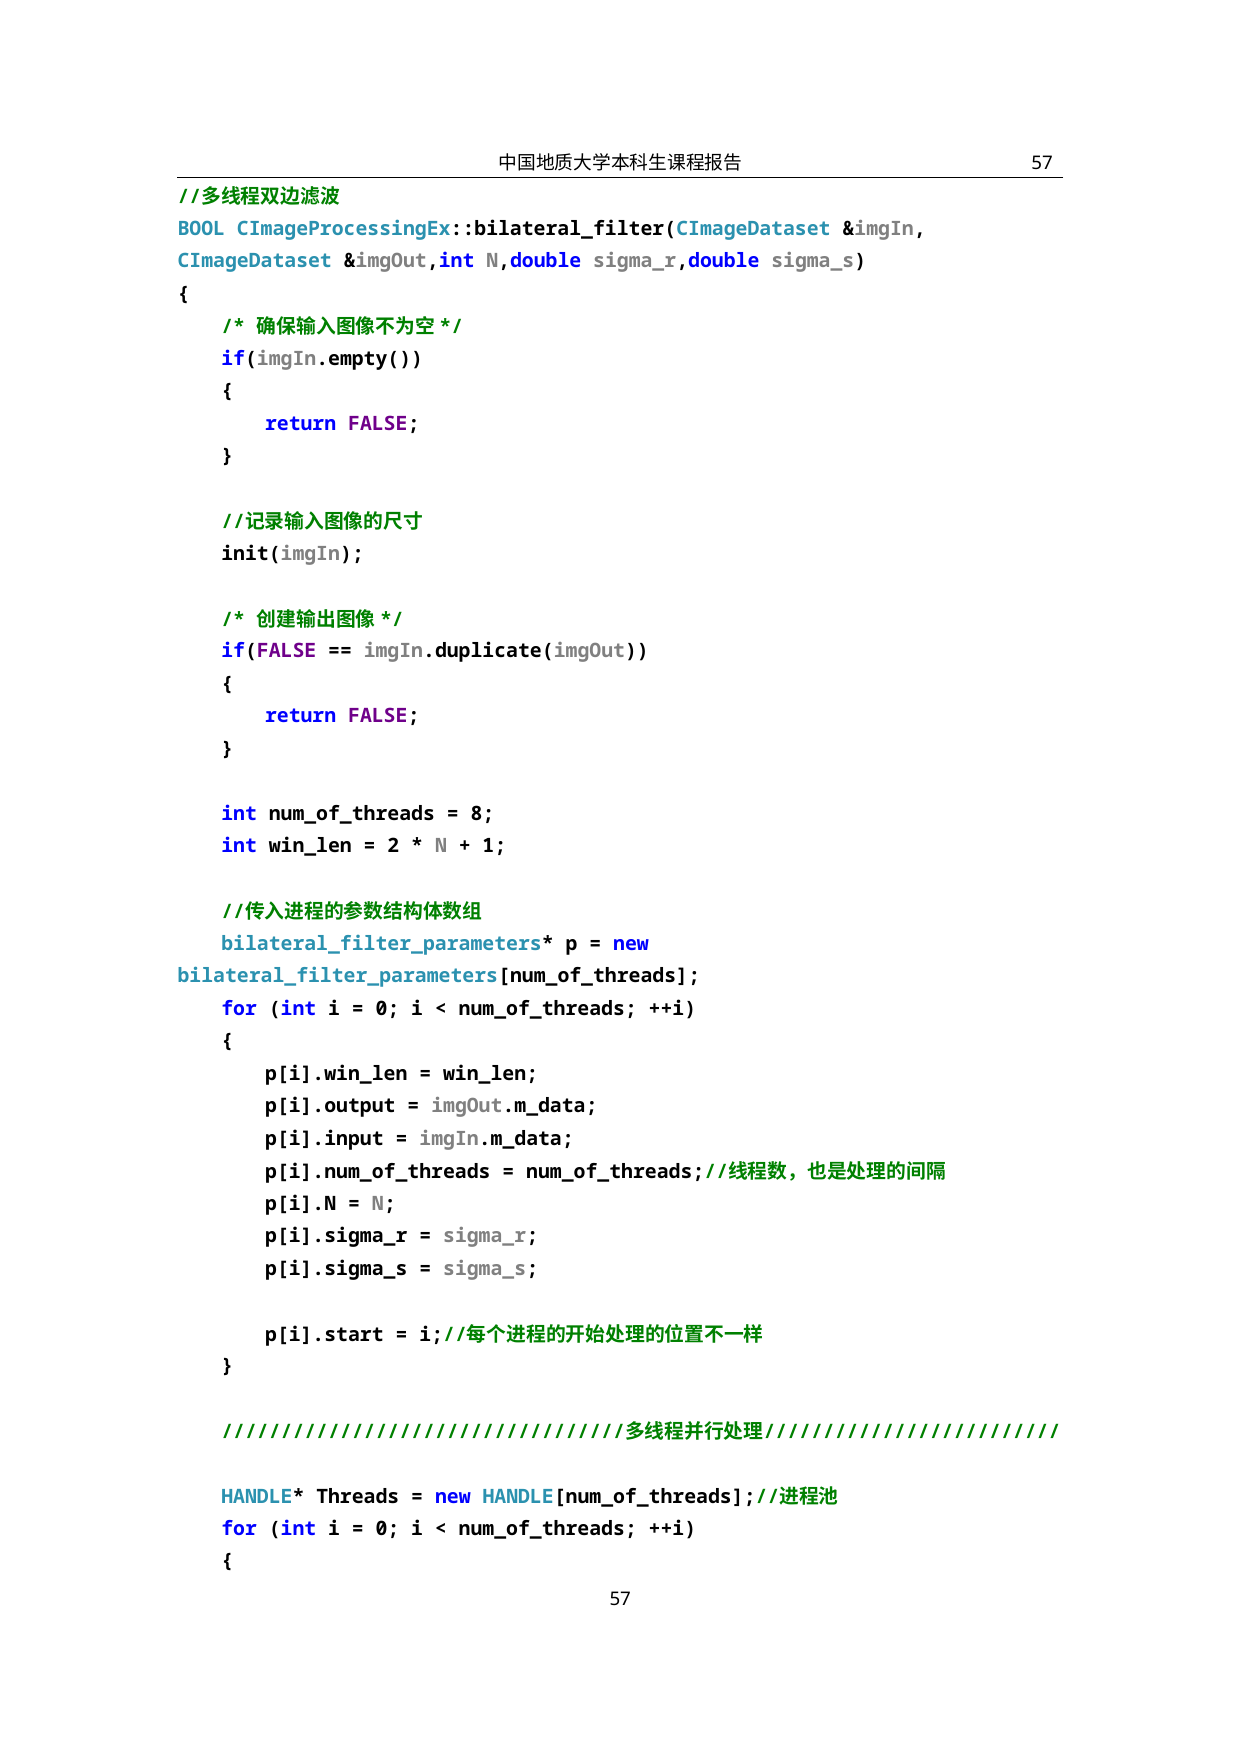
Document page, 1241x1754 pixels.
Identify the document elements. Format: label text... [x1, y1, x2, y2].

text p[i].input = imgIn.m_data; [177, 1121, 1063, 1154]
text /* 创建输出图像 */ [177, 601, 1063, 634]
text { [177, 276, 1063, 309]
text p[i].win_len = win_len; [177, 1056, 1063, 1089]
text return FALSE; [177, 699, 1063, 731]
text //传入进程的参数结构体数组 [177, 894, 1063, 926]
text { [177, 666, 1063, 699]
text int win_len = 2 * N + 1; [177, 829, 1063, 861]
text for (int i = 0; i < num_of_threads; ++i) [177, 991, 1063, 1024]
text //////////////////////////////////多线程并行处理///////////////////////// [177, 1414, 1063, 1446]
text p[i].num_of_threads = num_of_threads;//线程数，也是处理的间隔 [177, 1154, 1063, 1186]
text p[i].start = i;//每个进程的开始处理的位置不一样 [177, 1316, 1063, 1349]
text BOOL CImageProcessingEx::bilateral_filter(CImageDataset &imgIn, CImageDataset &imgOut,int N,double sigma_r,double sigma_s) [177, 211, 1063, 276]
text p[i].sigma_s = sigma_s; [177, 1251, 1063, 1284]
text p[i].sigma_r = sigma_r; [177, 1219, 1063, 1251]
text p[i].output = imgOut.m_data; [177, 1089, 1063, 1121]
text } [177, 731, 1063, 764]
text } [177, 1349, 1063, 1381]
text //多线程双边滤波 [177, 179, 1063, 211]
text for (int i = 0; i < num_of_threads; ++i) [177, 1511, 1063, 1544]
text if(imgIn.empty()) [177, 341, 1063, 374]
text int num_of_threads = 8; [177, 796, 1063, 829]
text bilateral_filter_parameters* p = new bilateral_filter_parameters[num_of_threads]; [177, 926, 1063, 991]
text HANDLE* Threads = new HANDLE[num_of_threads];//进程池 [177, 1479, 1063, 1511]
text //记录输入图像的尺寸 [177, 504, 1063, 536]
text /* 确保输入图像不为空 */ [177, 309, 1063, 341]
text p[i].N = N; [177, 1186, 1063, 1219]
text { [177, 374, 1063, 406]
text init(imgIn); [177, 536, 1063, 569]
text return FALSE; [177, 406, 1063, 439]
text { [177, 1024, 1063, 1056]
text { [177, 1544, 1063, 1576]
text if(FALSE == imgIn.duplicate(imgOut)) [177, 634, 1063, 666]
text } [177, 439, 1063, 471]
